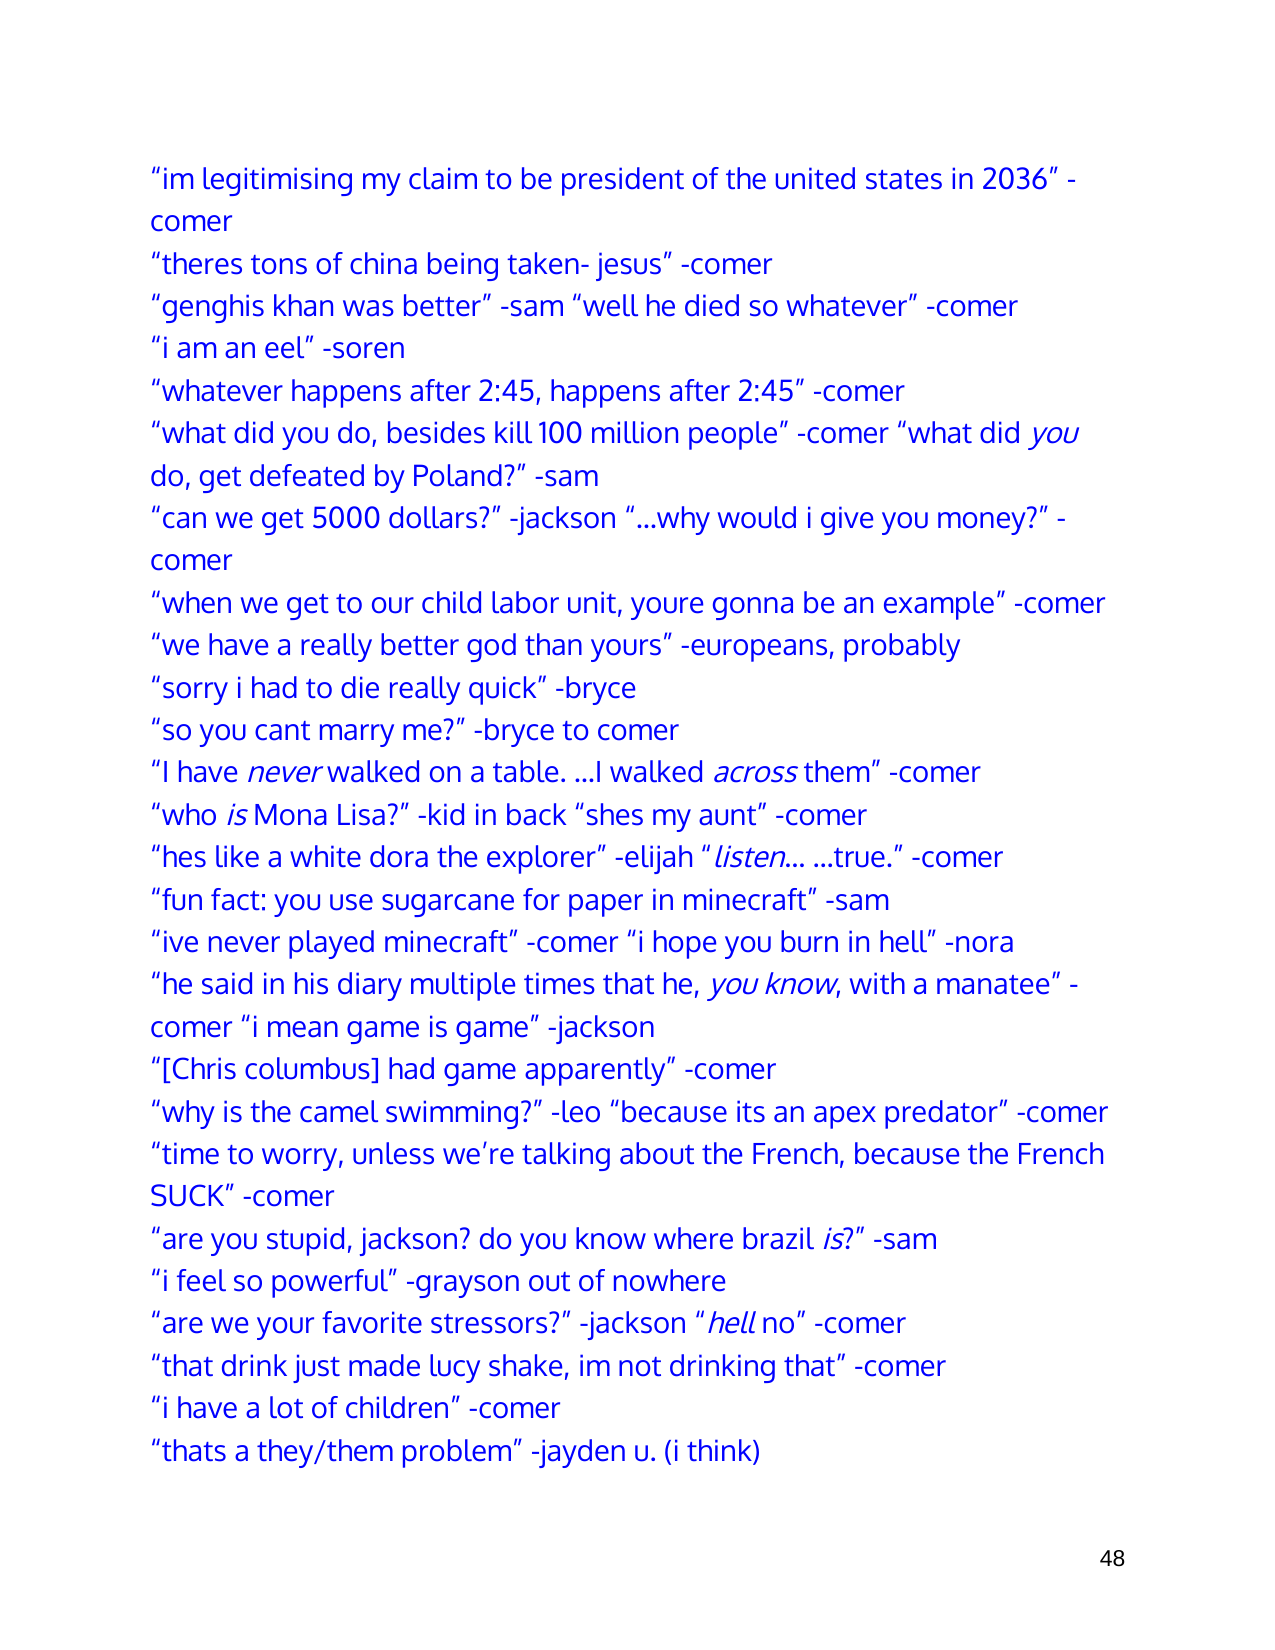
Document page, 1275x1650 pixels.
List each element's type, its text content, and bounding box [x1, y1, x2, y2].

text “he said in his diary multiple times that he, you know, with a manatee” -comer “i mean game is game” -jackson [150, 965, 1125, 1044]
text “genghis khan was better” -sam “well he died so whatever” -comer [150, 286, 1125, 323]
text “what did you do, besides kill 100 million people” -comer “what did you do, get defeated by Poland?” -sam [150, 414, 1125, 493]
text “ive never played minecraft” -comer “i hope you burn in hell” -nora [150, 922, 1125, 959]
text “I have never walked on a table. ...I walked across them” -comer [150, 753, 1125, 790]
text “that drink just made lucy shake, im not drinking that” -comer [150, 1346, 1125, 1383]
text “why is the camel swimming?” -leo “because its an apex predator” -comer [150, 1092, 1125, 1129]
text “whatever happens after 2:45, happens after 2:45” -comer [150, 371, 1125, 408]
text “i am an eel” -soren [150, 329, 1125, 366]
text “fun fact: you use sugarcane for paper in minecraft” -sam [150, 880, 1125, 917]
text “im legitimising my claim to be president of the united states in 2036” -comer [150, 159, 1125, 238]
text “sorry i had to die really quick” -bryce [150, 668, 1125, 705]
text “i have a lot of children” -comer [150, 1389, 1125, 1426]
text “we have a really better god than yours” -europeans, probably [150, 626, 1125, 662]
text “time to worry, unless we’re talking about the French, because the French SUCK” -comer [150, 1134, 1125, 1214]
text “hes like a white dora the explorer” -elijah “listen... ...true.” -comer [150, 838, 1125, 874]
text “can we get 5000 dollars?” -jackson “...why would i give you money?” -comer [150, 498, 1125, 578]
text “i feel so powerful” -grayson out of nowhere [150, 1262, 1125, 1298]
text “theres tons of china being taken- jesus” -comer [150, 244, 1125, 281]
text “who is Mona Lisa?” -kid in back “shes my aunt” -comer [150, 795, 1125, 832]
text “so you cant marry me?” -bryce to comer [150, 710, 1125, 747]
text “thats a they/them problem” -jayden u. (i think) [150, 1431, 1125, 1468]
text “are you stupid, jackson? do you know where brazil is?” -sam [150, 1219, 1125, 1256]
text “[Chris columbus] had game apparently” -comer [150, 1049, 1125, 1086]
text “are we your favorite stressors?” -jackson “hell no” -comer [150, 1304, 1125, 1341]
text “when we get to our child labor unit, youre gonna be an example” -comer [150, 583, 1125, 620]
